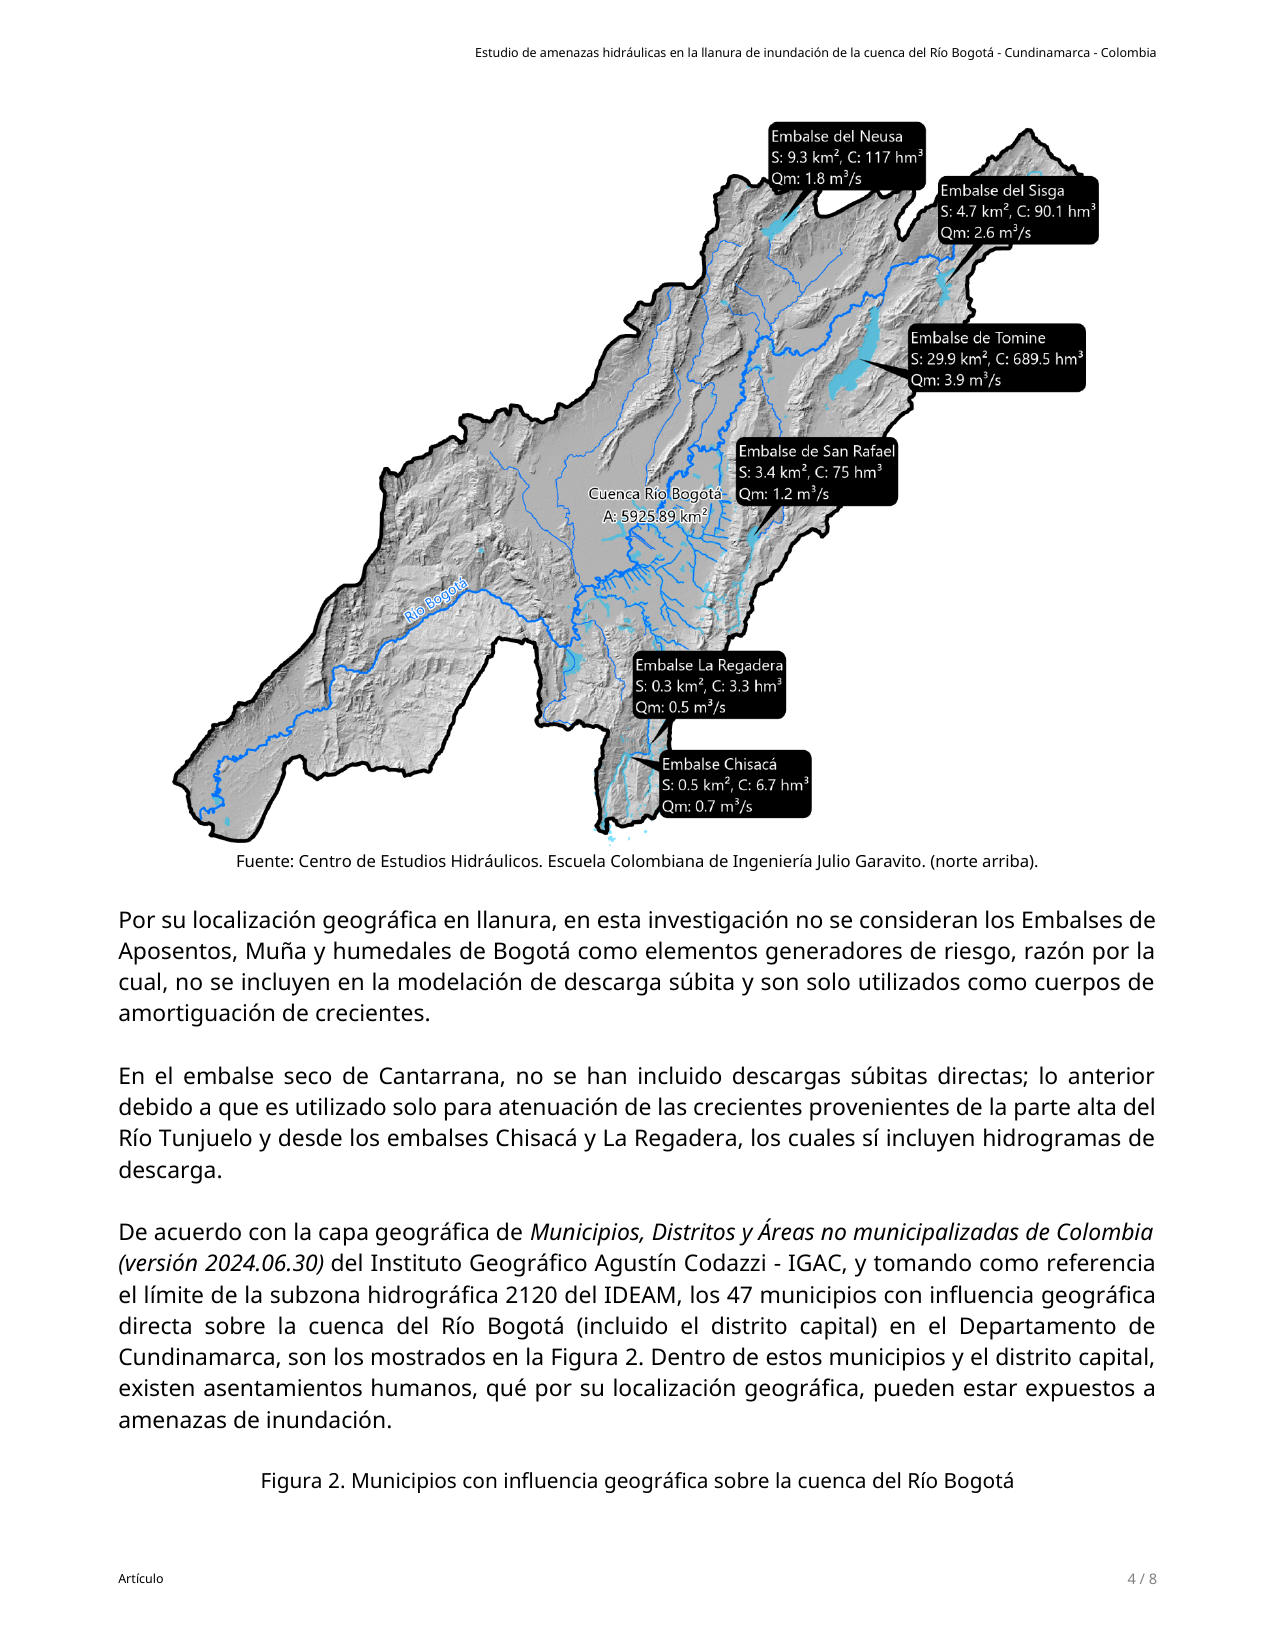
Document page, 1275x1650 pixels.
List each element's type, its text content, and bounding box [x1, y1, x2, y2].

text En el embalse seco de Cantarrana, no se han incluido descargas súbitas directas; lo anterior debido a que es utilizado solo para atenuación de las crecientes provenientes de la parte alta del Río Tunjuelo y desde los embalses Chisacá y La Regadera, los cuales sí incluyen hidrogramas de descarga. [118, 1060, 1157, 1185]
text De acuerdo con la capa geográfica de Municipios, Distritos y Áreas no municipalizadas de Colombia (versión 2024.06.30) del Instituto Geográfico Agustín Codazzi - IGAC, y tomando como referencia el límite de la subzona hidrográfica 2120 del IDEAM, los 47 municipios con influencia geográfica directa sobre la cuenca del Río Bogotá (incluido el distrito capital) en el Departamento de Cundinamarca, son los mostrados en la Figura 2. Dentro de estos municipios y el distrito capital, existen asentamientos humanos, qué por su localización geográfica, pueden estar expuestos a amenazas de inundación. [118, 1216, 1157, 1435]
text Fuente: Centro de Estudios Hidráulicos. Escuela Colombiana de Ingeniería Julio Garavito. (norte arriba). [118, 849, 1157, 872]
text Por su localización geográfica en llanura, en esta investigación no se consideran los Embalses de Aposentos, Muña y humedales de Bogotá como elementos generadores de riesgo, razón por la cual, no se incluyen en la modelación de descarga súbita y son solo utilizados como cuerpos de amortiguación de crecientes. [118, 903, 1157, 1028]
picture [165, 109, 1110, 850]
text Figura 2. Municipios con influencia geográfica sobre la cuenca del Río Bogotá [118, 1466, 1157, 1494]
